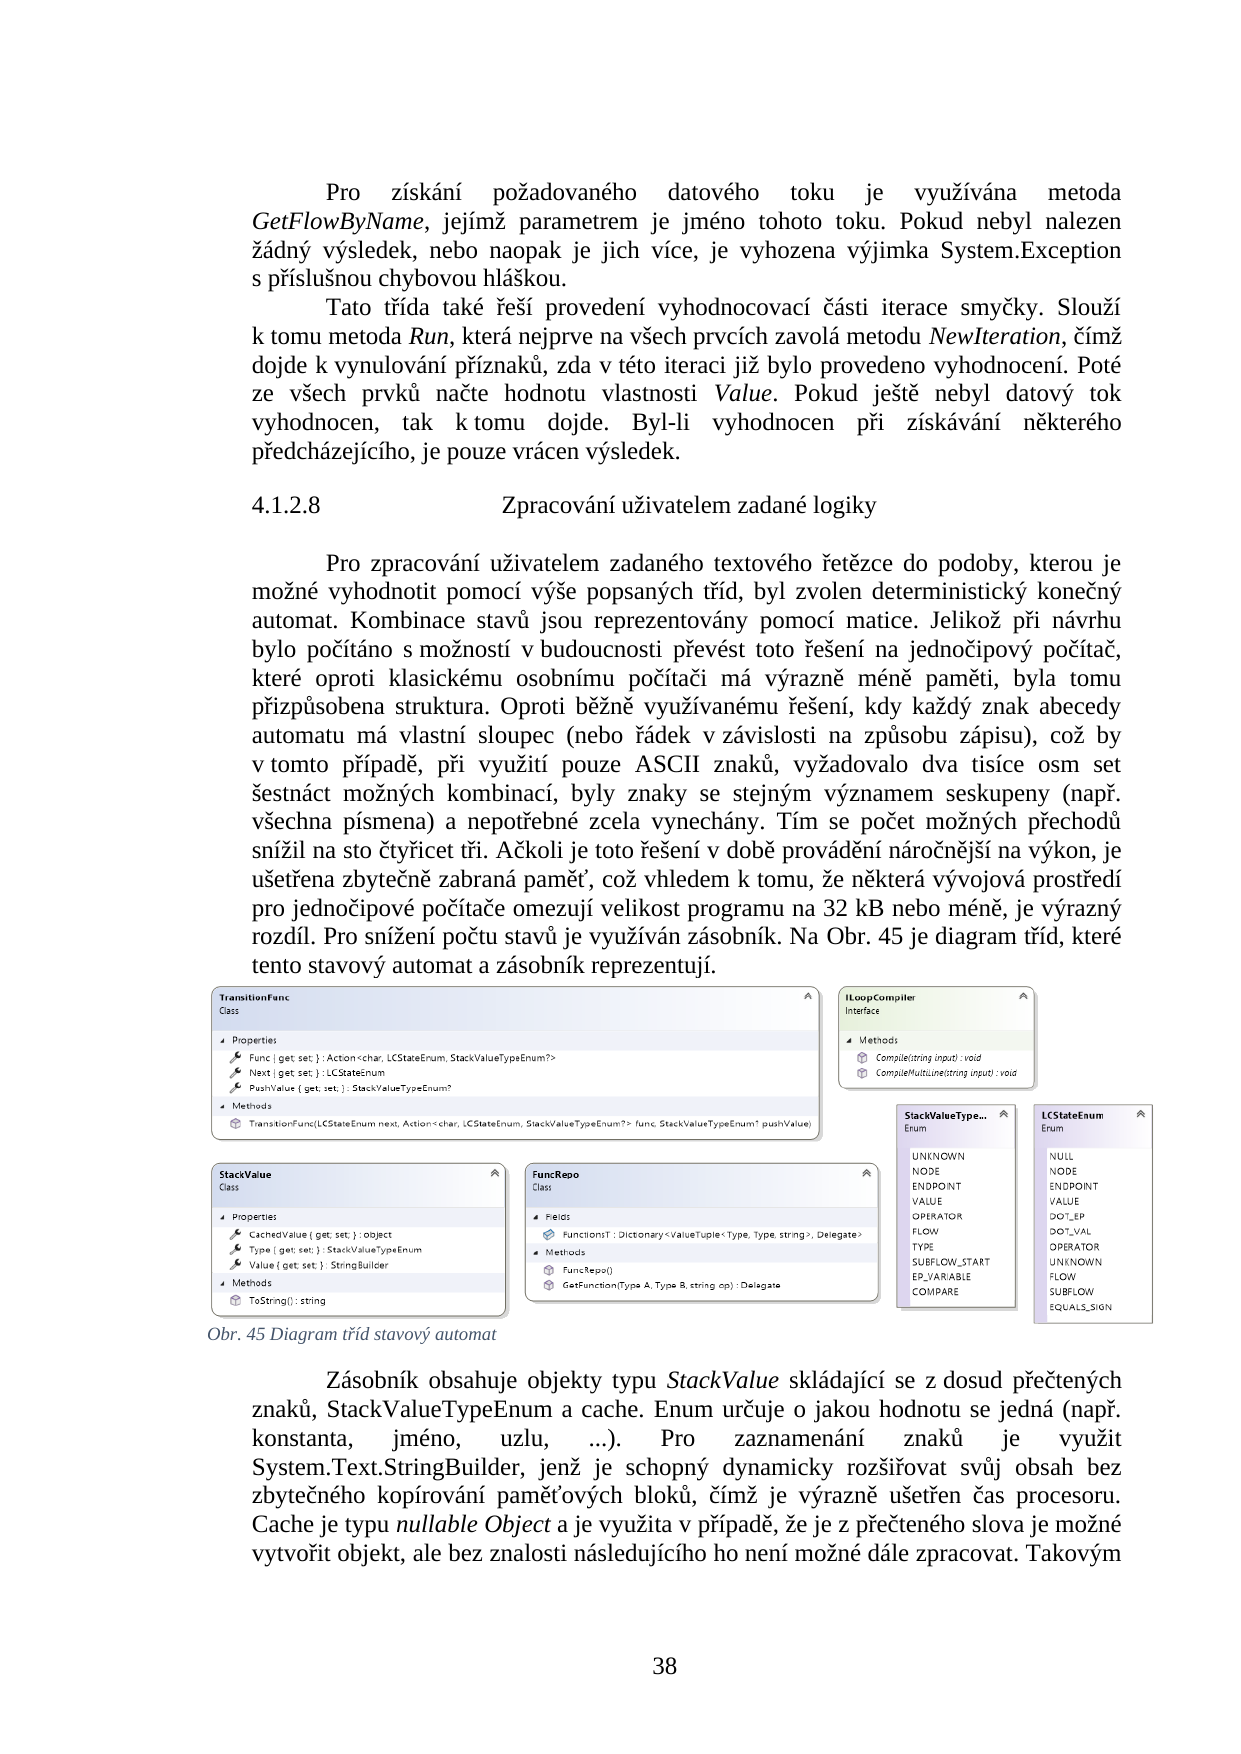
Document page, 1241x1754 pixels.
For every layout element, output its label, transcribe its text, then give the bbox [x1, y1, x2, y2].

picture [206, 978, 1154, 1324]
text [252, 1366, 1122, 1567]
text Pro získání požadovaného datového toku je využívána metoda GetFlowByName, jejímž parametrem je jméno tohoto toku. Pokud nebyl nalezen žádný výsledek, nebo naopak je jich více, je vyhozena výjimka System.Exception s příslušnou chybovou hláškou. [252, 177, 1122, 292]
text Pro zpracování uživatelem zadaného textového řetězce do podoby, kterou je možné vyhodnotit pomocí výše popsaných tříd, byl zvolen deterministický konečný automat. Kombinace stavů jsou reprezentovány pomocí matice. Jelikož při návrhu bylo počítáno s možností v budoucnosti převést toto řešení na jednočipový počítač, které oproti klasickému osobnímu počítači má výrazně méně paměti, byla tomu přizpůsobena struktura. Oproti běžně využívanému řešení, kdy každý znak abecedy automatu má vlastní sloupec (nebo řádek v závislosti na způsobu zápisu), což by v tomto případě, při využití pouze ASCII znaků, vyžadovalo dva tisíce osm set šestnáct možných kombinací, byly znaky se stejným významem seskupeny (např. všechna písmena) a nepotřebné zcela vynechány. Tím se počet možných přechodů snížil na sto čtyřicet tři. Ačkoli je toto řešení v době provádění náročnější na výkon, je ušetřena zbytečně zabraná paměť, což vhledem k tomu, že některá vývojová prostředí pro jednočipové počítače omezují velikost programu na 32 kB nebo méně, je výrazný rozdíl. Pro snížení počtu stavů je využíván zásobník. Na Obr. 45 je diagram tříd, které tento stavový automat a zásobník reprezentují. [252, 548, 1122, 978]
text Tato třída také řeší provedení vyhodnocovací části iterace smyčky. Slouží k tomu metoda Run, která nejprve na všech prvcích zavolá metodu NewIteration, čímž dojde k vynulování příznaků, zda v této iteraci již bylo provedeno vyhodnocení. Poté ze všech prvků načte hodnotu vlastnosti Value. Pokud ještě nebyl datový tok vyhodnocen, tak k tomu dojde. Byl-li vyhodnocen při získávání některého předcházejícího, je pouze vrácen výsledek. [252, 292, 1122, 465]
subtitle Zpracování uživatelem zadané logiky [252, 490, 1122, 518]
text Obr. 45 Diagram tříd stavový automat [207, 1324, 1122, 1345]
